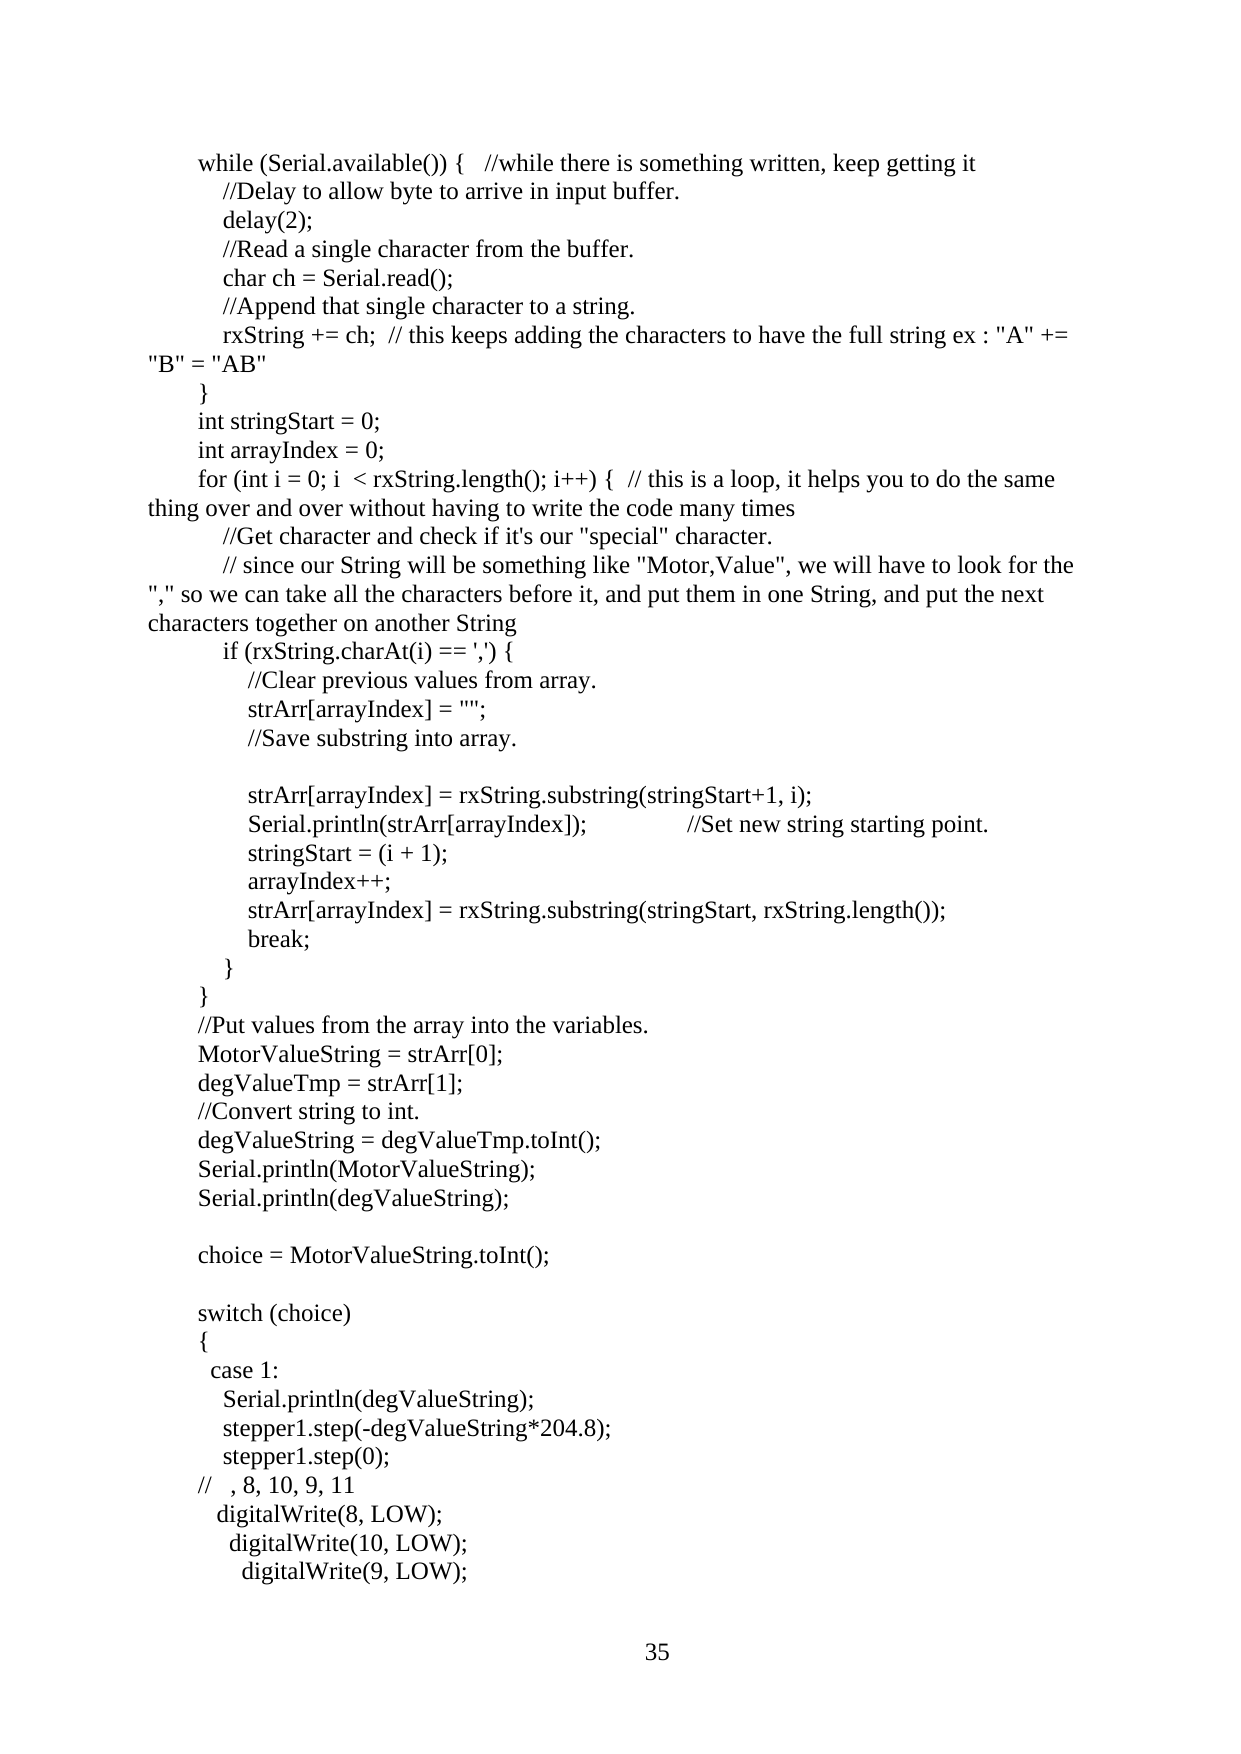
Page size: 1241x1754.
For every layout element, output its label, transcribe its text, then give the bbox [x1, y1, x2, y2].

text rxString += ch; // this keeps adding the characters to have the full string ex : "A" += "B" = "AB" [148, 320, 1093, 378]
text stepper1.step(-degValueString*204.8); [148, 1413, 1093, 1441]
text digitalWrite(9, LOW); [148, 1556, 1093, 1585]
text //Delay to allow byte to arrive in input buffer. [148, 176, 1093, 205]
text int arrayIndex = 0; [148, 435, 1093, 464]
text digitalWrite(8, LOW); [148, 1499, 1093, 1528]
text degValueTmp = strArr[1]; [148, 1068, 1093, 1096]
text //Put values from the array into the variables. [148, 1010, 1093, 1039]
text // since our String will be something like "Motor,Value", we will have to look for the "," so we can take all the characters before it, and put them in one String, and put the next characters together on another String [148, 550, 1093, 636]
text digitalWrite(10, LOW); [148, 1528, 1093, 1556]
text stringStart = (i + 1); [148, 838, 1093, 866]
text while (Serial.available()) { //while there is something written, keep getting it [148, 148, 1093, 176]
text strArr[arrayIndex] = rxString.substring(stringStart+1, i); [148, 780, 1093, 809]
text Serial.println(degValueString); [148, 1384, 1093, 1413]
text MotorValueString = strArr[0]; [148, 1039, 1093, 1068]
text } [148, 953, 1093, 981]
text Serial.println(strArr[arrayIndex]); //Set new string starting point. [148, 809, 1093, 838]
text } [148, 378, 1093, 406]
text Serial.println(MotorValueString); [148, 1154, 1093, 1183]
text degValueString = degValueTmp.toInt(); [148, 1125, 1093, 1154]
text for (int i = 0; i < rxString.length(); i++) { // this is a loop, it helps you to do the same thing over and over without having to write the code many times [148, 464, 1093, 521]
text arrayIndex++; [148, 866, 1093, 895]
text strArr[arrayIndex] = ""; [148, 694, 1093, 723]
text choice = MotorValueString.toInt(); [148, 1240, 1093, 1269]
text //Save substring into array. [148, 723, 1093, 751]
text Serial.println(degValueString); [148, 1183, 1093, 1211]
text //Read a single character from the buffer. [148, 234, 1093, 263]
text delay(2); [148, 205, 1093, 234]
text stepper1.step(0); [148, 1441, 1093, 1470]
text int stringStart = 0; [148, 406, 1093, 435]
text //Clear previous values from array. [148, 665, 1093, 694]
text { [148, 1326, 1093, 1355]
text } [148, 981, 1093, 1010]
text //Get character and check if it's our "special" character. [148, 521, 1093, 550]
text //Convert string to int. [148, 1096, 1093, 1125]
text case 1: [148, 1355, 1093, 1384]
text if (rxString.charAt(i) == ',') { [148, 636, 1093, 665]
text //Append that single character to a string. [148, 291, 1093, 320]
text switch (choice) [148, 1298, 1093, 1326]
text char ch = Serial.read(); [148, 263, 1093, 291]
text strArr[arrayIndex] = rxString.substring(stringStart, rxString.length()); [148, 895, 1093, 924]
text // , 8, 10, 9, 11 [148, 1470, 1093, 1499]
text break; [148, 924, 1093, 953]
